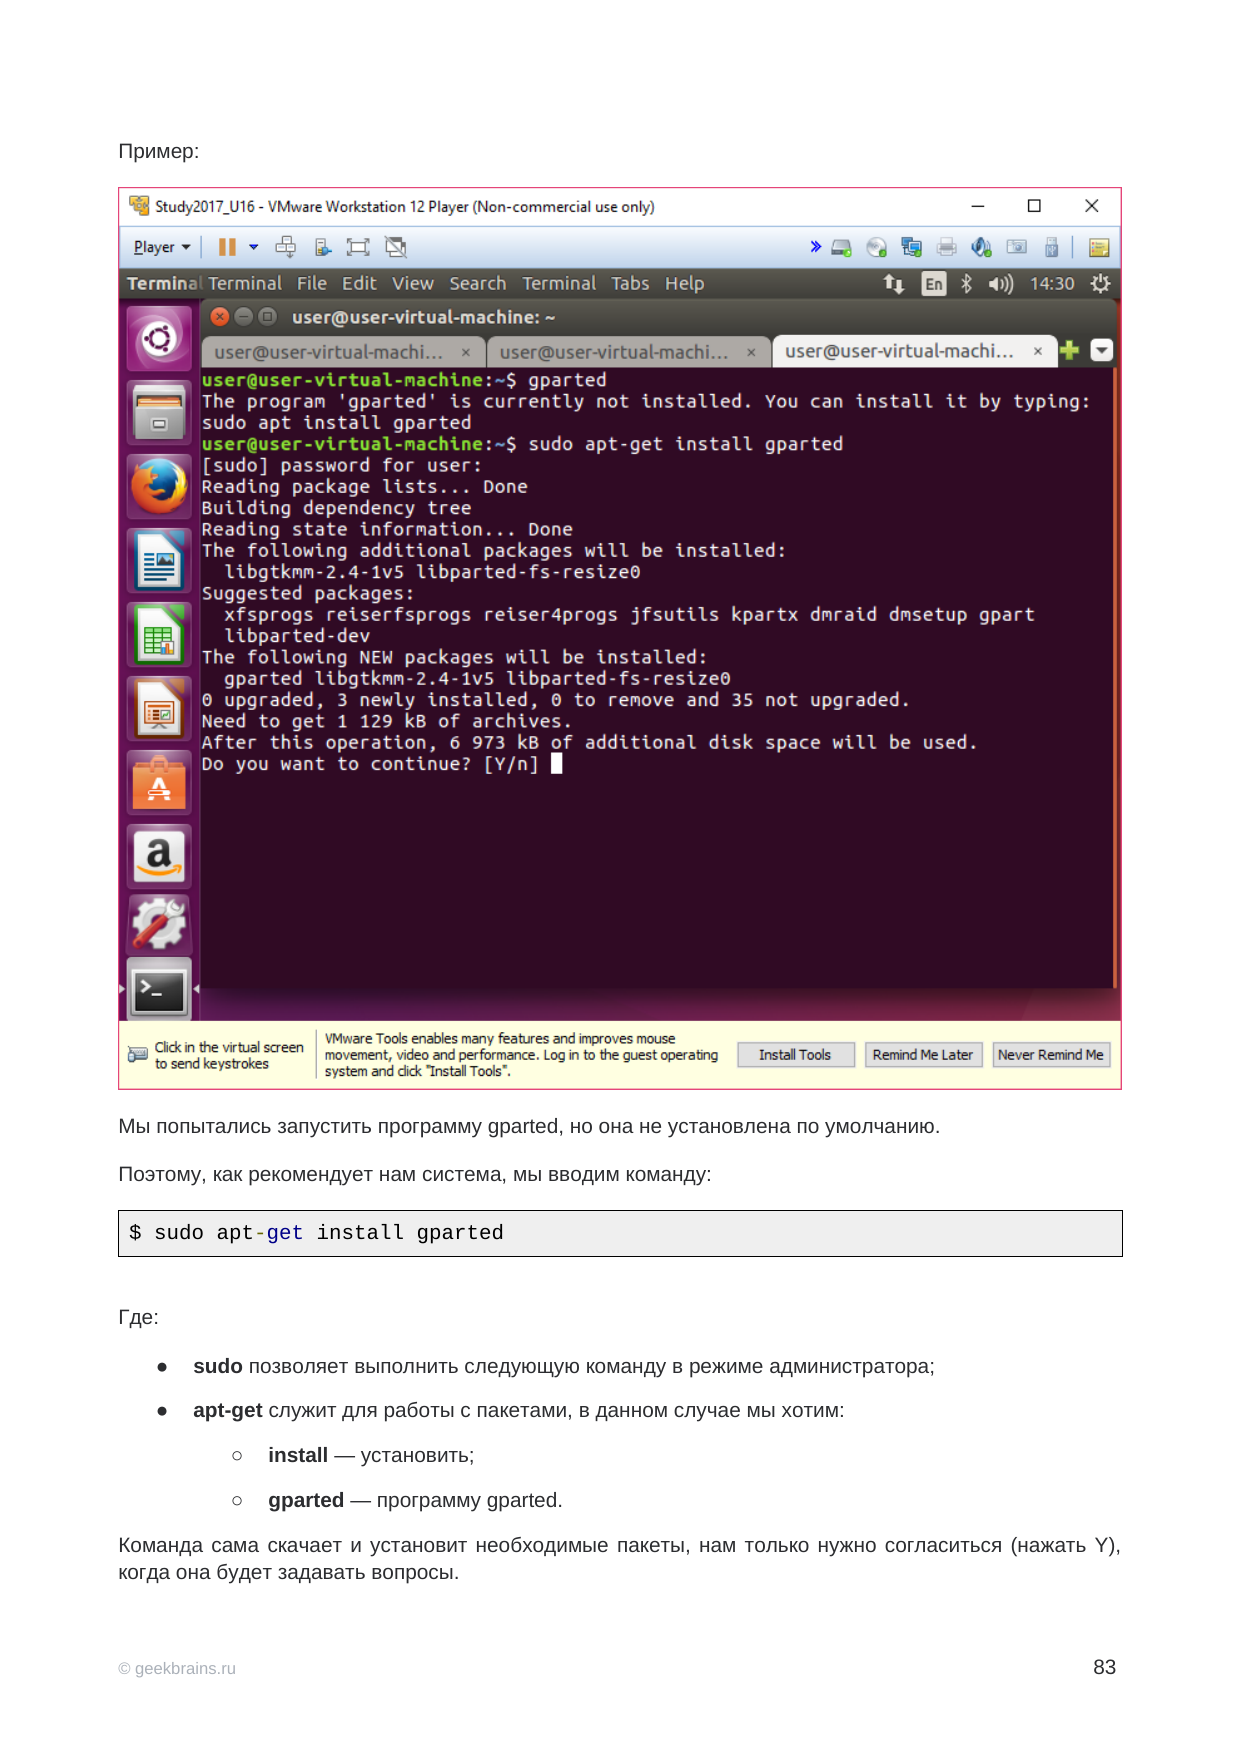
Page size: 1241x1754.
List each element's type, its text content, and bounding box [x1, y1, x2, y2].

text Где: [118, 1278, 1122, 1329]
table_header $ sudo apt-get install gparted [119, 1211, 1122, 1256]
text Мы попытались запустить программу gparted, но она не установлена по умолчанию. [118, 1114, 1122, 1138]
text Пример: [118, 139, 1122, 163]
text Команда сама скачает и установит необходимые пакеты, нам только нужно согласиться (нажать Y), когда она будет задавать вопросы. [118, 1533, 1122, 1584]
list install — установить; [231, 1443, 1122, 1467]
list sudo позволяет выполнить следующую команду в режиме администратора; [156, 1353, 1122, 1377]
list gparted — программу gparted. [231, 1488, 1122, 1512]
list apt-get служит для работы с пакетами, в данном случае мы хотим: [156, 1398, 1122, 1422]
text Поэтому, как рекомендует нам система, мы вводим команду: [118, 1162, 1122, 1186]
picture [118, 187, 1122, 1090]
